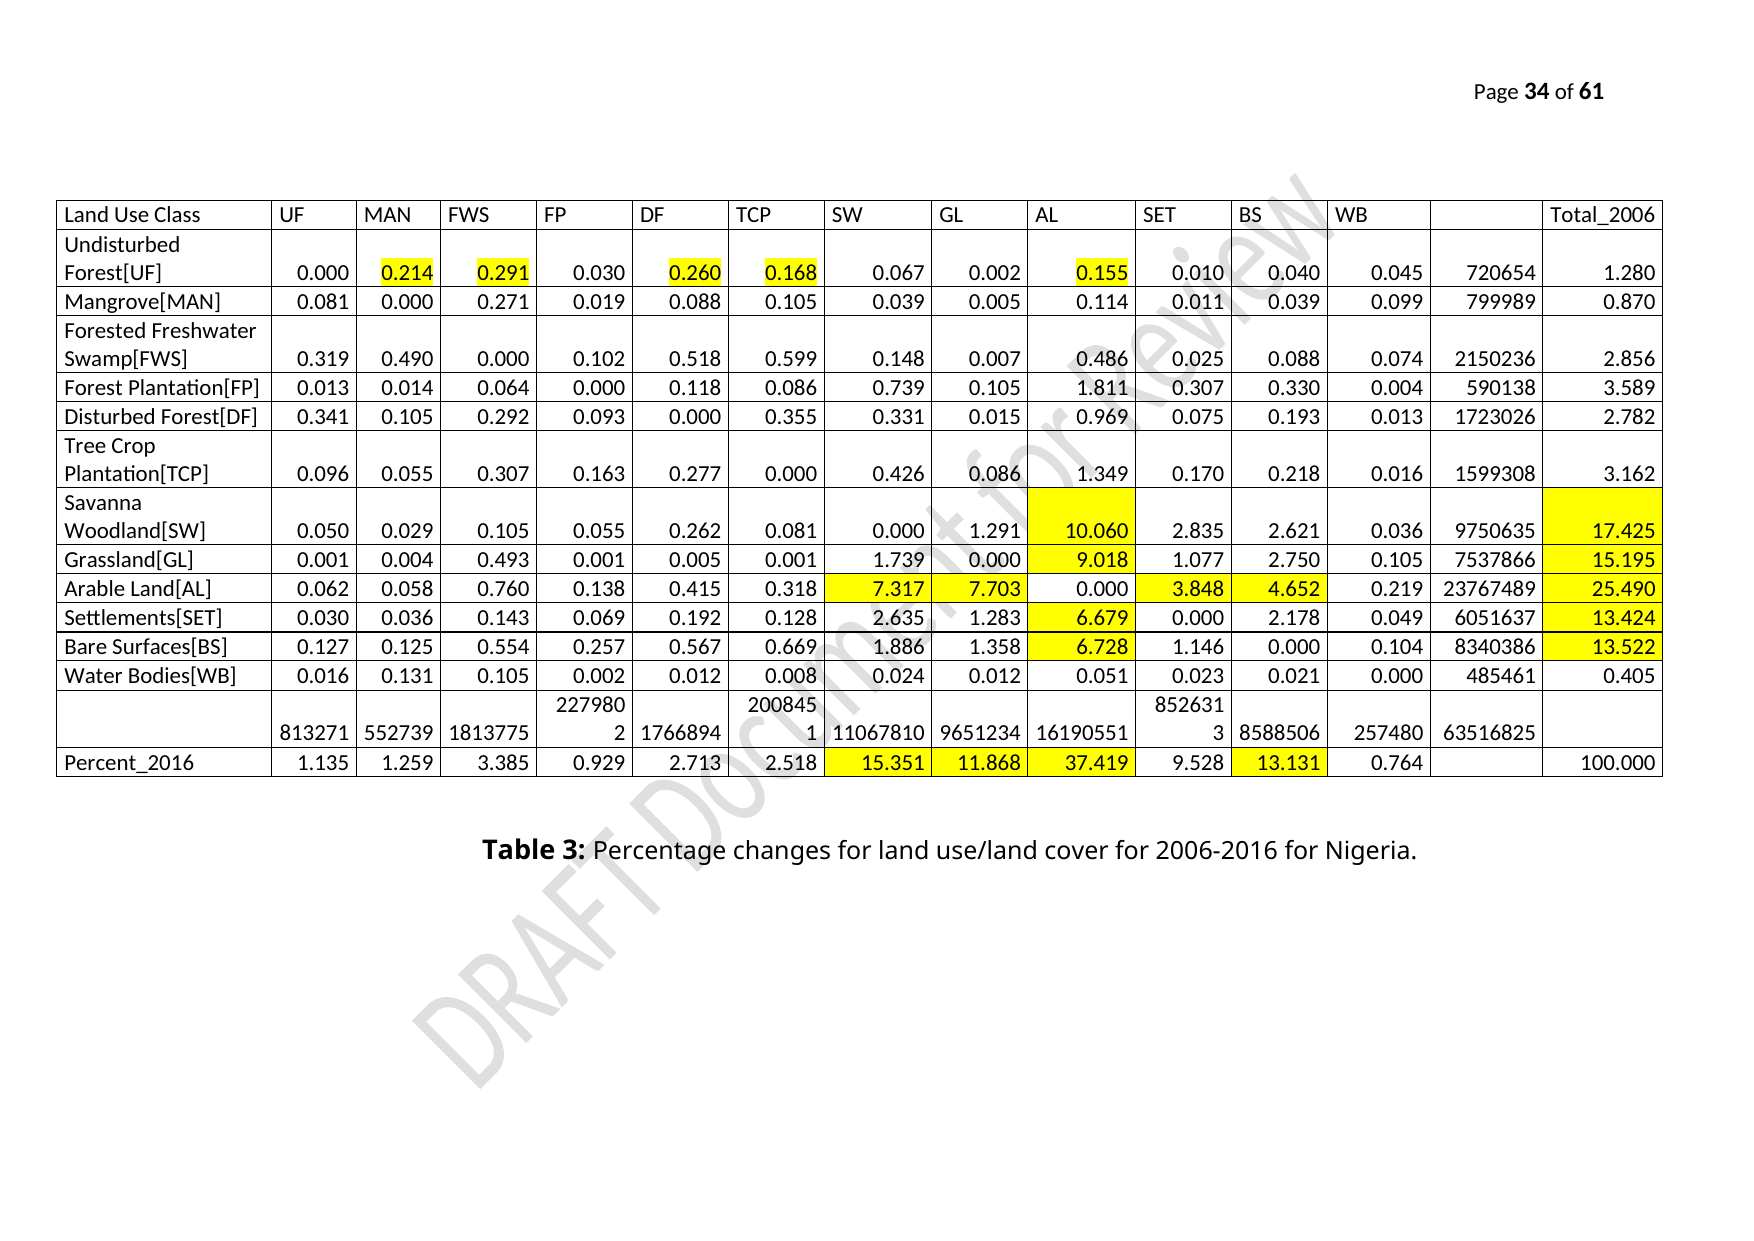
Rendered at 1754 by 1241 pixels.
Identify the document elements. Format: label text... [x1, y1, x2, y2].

table_cell 0.125 [357, 633, 440, 660]
table_cell 2.835 [1136, 488, 1231, 544]
table_cell 0.002 [537, 661, 632, 689]
table_cell 0.599 [729, 316, 824, 372]
table_cell 3.385 [441, 748, 536, 776]
table_cell 1.349 [1028, 431, 1135, 487]
table_cell 813271 [272, 691, 356, 747]
table_cell 6051637 [1431, 603, 1542, 631]
table_cell 0.105 [1328, 545, 1430, 573]
table_cell 8340386 [1431, 633, 1542, 660]
table_cell 799989 [1431, 287, 1542, 315]
table_cell 0.055 [537, 488, 632, 544]
table_cell 63516825 [1431, 691, 1542, 747]
table_cell 0.001 [729, 545, 824, 573]
table_cell 0.029 [357, 488, 440, 544]
table_cell 0.000 [1232, 633, 1327, 660]
table_header UF [272, 201, 356, 229]
table_cell 485461 [1431, 661, 1542, 689]
table_cell Undisturbed Forest[UF] [57, 230, 271, 286]
table_cell 0.002 [932, 230, 1027, 286]
table_header [1431, 201, 1542, 229]
table_cell 0.155 [1028, 230, 1135, 286]
table_header SW [825, 201, 931, 229]
table_cell 1.259 [357, 748, 440, 776]
table_cell [1431, 748, 1542, 776]
table_header SET [1136, 201, 1231, 229]
table_cell 0.128 [729, 603, 824, 631]
table_cell 2008451 [729, 691, 824, 747]
table_cell 0.143 [441, 603, 536, 631]
table_cell 0.554 [441, 633, 536, 660]
table_cell 0.292 [441, 402, 536, 430]
table_cell 7.317 [825, 574, 931, 602]
table_cell 0.030 [272, 603, 356, 631]
table_cell 0.105 [932, 373, 1027, 401]
table_cell 8588506 [1232, 691, 1327, 747]
table_cell 0.000 [1136, 603, 1231, 631]
table_cell 4.652 [1232, 574, 1327, 602]
table_cell 7.703 [932, 574, 1027, 602]
table_cell 0.010 [1136, 230, 1231, 286]
table_cell 0.040 [1232, 230, 1327, 286]
table_cell 16190551 [1028, 691, 1135, 747]
table_cell 2.621 [1232, 488, 1327, 544]
table_cell 9.528 [1136, 748, 1231, 776]
table_cell 0.019 [537, 287, 632, 315]
table_cell 590138 [1431, 373, 1542, 401]
table_cell 0.000 [1028, 574, 1135, 602]
table_cell 0.036 [1328, 488, 1430, 544]
table_cell 0.004 [1328, 373, 1430, 401]
table_cell 13.131 [1232, 748, 1327, 776]
table_header DF [633, 201, 728, 229]
table_cell 0.069 [537, 603, 632, 631]
table_cell 2150236 [1431, 316, 1542, 372]
table_cell [57, 691, 271, 747]
table_cell 0.307 [441, 431, 536, 487]
table_header TCP [729, 201, 824, 229]
table_cell 0.000 [441, 316, 536, 372]
table_cell 0.168 [729, 230, 824, 286]
table_cell 17.425 [1543, 488, 1662, 544]
table_cell Mangrove[MAN] [57, 287, 271, 315]
table_cell 0.277 [633, 431, 728, 487]
table_cell 1.280 [1543, 230, 1662, 286]
table_cell 0.000 [932, 545, 1027, 573]
table_cell 0.088 [633, 287, 728, 315]
table_cell 2.518 [729, 748, 824, 776]
table_cell 0.039 [825, 287, 931, 315]
table_cell 1.291 [932, 488, 1027, 544]
table_cell 2.782 [1543, 402, 1662, 430]
table_cell 0.015 [932, 402, 1027, 430]
table_cell 10.060 [1028, 488, 1135, 544]
table_cell 0.405 [1543, 661, 1662, 689]
table_cell 0.105 [441, 661, 536, 689]
table_cell 0.493 [441, 545, 536, 573]
table_cell 0.105 [441, 488, 536, 544]
table_cell 1.283 [932, 603, 1027, 631]
table_cell 0.105 [729, 287, 824, 315]
table_cell 1.077 [1136, 545, 1231, 573]
table_cell 3.848 [1136, 574, 1231, 602]
table_cell 0.000 [537, 373, 632, 401]
table_cell 0.000 [1328, 661, 1430, 689]
table_cell 0.341 [272, 402, 356, 430]
table_cell 15.195 [1543, 545, 1662, 573]
table_cell 25.490 [1543, 574, 1662, 602]
table_cell 0.000 [633, 402, 728, 430]
table_cell 0.005 [633, 545, 728, 573]
table_cell 1.739 [825, 545, 931, 573]
table_cell 2.713 [633, 748, 728, 776]
table_cell 1.886 [825, 633, 931, 660]
table_cell 0.118 [633, 373, 728, 401]
table_cell 0.014 [357, 373, 440, 401]
table_cell 0.023 [1136, 661, 1231, 689]
table_cell 0.319 [272, 316, 356, 372]
table_cell 0.102 [537, 316, 632, 372]
table_cell 11067810 [825, 691, 931, 747]
table_cell 0.163 [537, 431, 632, 487]
table_header GL [932, 201, 1027, 229]
table_cell 0.011 [1136, 287, 1231, 315]
table_cell 0.001 [272, 545, 356, 573]
table_cell 9651234 [932, 691, 1027, 747]
table_cell 0.105 [357, 402, 440, 430]
table_cell 0.331 [825, 402, 931, 430]
table_header MAN [357, 201, 440, 229]
table_cell 0.929 [537, 748, 632, 776]
table_cell 0.518 [633, 316, 728, 372]
table_cell 3.589 [1543, 373, 1662, 401]
table_cell 0.969 [1028, 402, 1135, 430]
table_cell 0.170 [1136, 431, 1231, 487]
table_cell 0.114 [1028, 287, 1135, 315]
table_cell 3.162 [1543, 431, 1662, 487]
table_cell Disturbed Forest[DF] [57, 402, 271, 430]
table_cell Forested Freshwater Swamp[FWS] [57, 316, 271, 372]
table_cell 13.424 [1543, 603, 1662, 631]
table_cell 0.415 [633, 574, 728, 602]
table_cell 0.192 [633, 603, 728, 631]
table_cell 0.355 [729, 402, 824, 430]
table_cell 0.005 [932, 287, 1027, 315]
table_cell Settlements[SET] [57, 603, 271, 631]
table_header Total_2006 [1543, 201, 1662, 229]
table_cell 1.811 [1028, 373, 1135, 401]
table_header Land Use Class [57, 201, 271, 229]
table_cell 0.096 [272, 431, 356, 487]
table_cell 0.669 [729, 633, 824, 660]
table_cell 0.257 [537, 633, 632, 660]
table_cell 23767489 [1431, 574, 1542, 602]
table_cell 0.193 [1232, 402, 1327, 430]
table_cell 0.291 [441, 230, 536, 286]
table_cell 2.856 [1543, 316, 1662, 372]
table_cell 257480 [1328, 691, 1430, 747]
table_cell 0.426 [825, 431, 931, 487]
table_cell 13.522 [1543, 633, 1662, 660]
table_cell 0.004 [357, 545, 440, 573]
table_cell 0.074 [1328, 316, 1430, 372]
table_cell 1599308 [1431, 431, 1542, 487]
table_cell 0.490 [357, 316, 440, 372]
table_cell 0.013 [1328, 402, 1430, 430]
table_cell 0.064 [441, 373, 536, 401]
table_cell 0.330 [1232, 373, 1327, 401]
table_cell 0.001 [537, 545, 632, 573]
table_header AL [1028, 201, 1135, 229]
table_cell 0.086 [729, 373, 824, 401]
table_cell 0.013 [272, 373, 356, 401]
table_cell 9.018 [1028, 545, 1135, 573]
table_cell 0.016 [1328, 431, 1430, 487]
table_cell 9750635 [1431, 488, 1542, 544]
table_cell 6.679 [1028, 603, 1135, 631]
table_cell 0.307 [1136, 373, 1231, 401]
table_cell 0.021 [1232, 661, 1327, 689]
table_cell 37.419 [1028, 748, 1135, 776]
table_cell 0.131 [357, 661, 440, 689]
table_cell 2.635 [825, 603, 931, 631]
table_header FWS [441, 201, 536, 229]
table_cell Water Bodies[WB] [57, 661, 271, 689]
table_cell 0.007 [932, 316, 1027, 372]
table_cell 0.012 [932, 661, 1027, 689]
table_cell 0.039 [1232, 287, 1327, 315]
table_cell 0.000 [825, 488, 931, 544]
table_cell 0.870 [1543, 287, 1662, 315]
table_cell 0.760 [441, 574, 536, 602]
table_cell 0.051 [1028, 661, 1135, 689]
table_cell 0.218 [1232, 431, 1327, 487]
table_cell 0.219 [1328, 574, 1430, 602]
table_cell Tree Crop Plantation[TCP] [57, 431, 271, 487]
table_header FP [537, 201, 632, 229]
table_cell 720654 [1431, 230, 1542, 286]
table_cell 0.127 [272, 633, 356, 660]
table_cell Grassland[GL] [57, 545, 271, 573]
table_cell 11.868 [932, 748, 1027, 776]
table_cell 0.081 [729, 488, 824, 544]
table_cell 0.260 [633, 230, 728, 286]
table_cell 1.146 [1136, 633, 1231, 660]
table_cell 1813775 [441, 691, 536, 747]
table_cell 0.099 [1328, 287, 1430, 315]
table_cell 0.104 [1328, 633, 1430, 660]
table_cell 6.728 [1028, 633, 1135, 660]
table_cell 1723026 [1431, 402, 1542, 430]
table_cell 0.567 [633, 633, 728, 660]
table_cell 0.008 [729, 661, 824, 689]
table_header WB [1328, 201, 1430, 229]
table_cell 0.016 [272, 661, 356, 689]
table_cell 15.351 [825, 748, 931, 776]
table_cell 0.739 [825, 373, 931, 401]
table_cell 0.067 [825, 230, 931, 286]
table_cell 0.036 [357, 603, 440, 631]
table_header BS [1232, 201, 1327, 229]
table_cell 0.486 [1028, 316, 1135, 372]
table_cell 0.075 [1136, 402, 1231, 430]
table_cell Arable Land[AL] [57, 574, 271, 602]
table_cell 0.000 [272, 230, 356, 286]
table_cell 0.049 [1328, 603, 1430, 631]
table_cell 1.135 [272, 748, 356, 776]
table_cell 0.086 [932, 431, 1027, 487]
table_cell 0.030 [537, 230, 632, 286]
table_cell 0.000 [357, 287, 440, 315]
table_cell 0.214 [357, 230, 440, 286]
table_cell 1.358 [932, 633, 1027, 660]
table_cell 2.750 [1232, 545, 1327, 573]
table_cell Percent_2016 [57, 748, 271, 776]
table_cell 0.045 [1328, 230, 1430, 286]
table_cell 0.062 [272, 574, 356, 602]
table_cell 0.262 [633, 488, 728, 544]
subtitle Table 3: Percentage changes for land use/land cover for 2006-2016 for Nigeria. [482, 830, 1604, 867]
table_cell 0.025 [1136, 316, 1231, 372]
table_cell 0.024 [825, 661, 931, 689]
table_cell 0.318 [729, 574, 824, 602]
table_cell 0.138 [537, 574, 632, 602]
table_cell 0.081 [272, 287, 356, 315]
table_cell 0.050 [272, 488, 356, 544]
table_cell 552739 [357, 691, 440, 747]
table_cell 7537866 [1431, 545, 1542, 573]
table_cell 0.093 [537, 402, 632, 430]
table_cell 2.178 [1232, 603, 1327, 631]
table_cell [1543, 691, 1662, 747]
table_cell 2279802 [537, 691, 632, 747]
table_cell 0.058 [357, 574, 440, 602]
table_cell 1766894 [633, 691, 728, 747]
table_cell 0.271 [441, 287, 536, 315]
table_cell 0.088 [1232, 316, 1327, 372]
table_cell 0.000 [729, 431, 824, 487]
table_cell Forest Plantation[FP] [57, 373, 271, 401]
table_cell 0.055 [357, 431, 440, 487]
table_cell 0.148 [825, 316, 931, 372]
table_cell Bare Surfaces[BS] [57, 633, 271, 660]
table_cell 100.000 [1543, 748, 1662, 776]
table_cell 0.012 [633, 661, 728, 689]
table_cell 8526313 [1136, 691, 1231, 747]
table_cell Savanna Woodland[SW] [57, 488, 271, 544]
table_cell 0.764 [1328, 748, 1430, 776]
